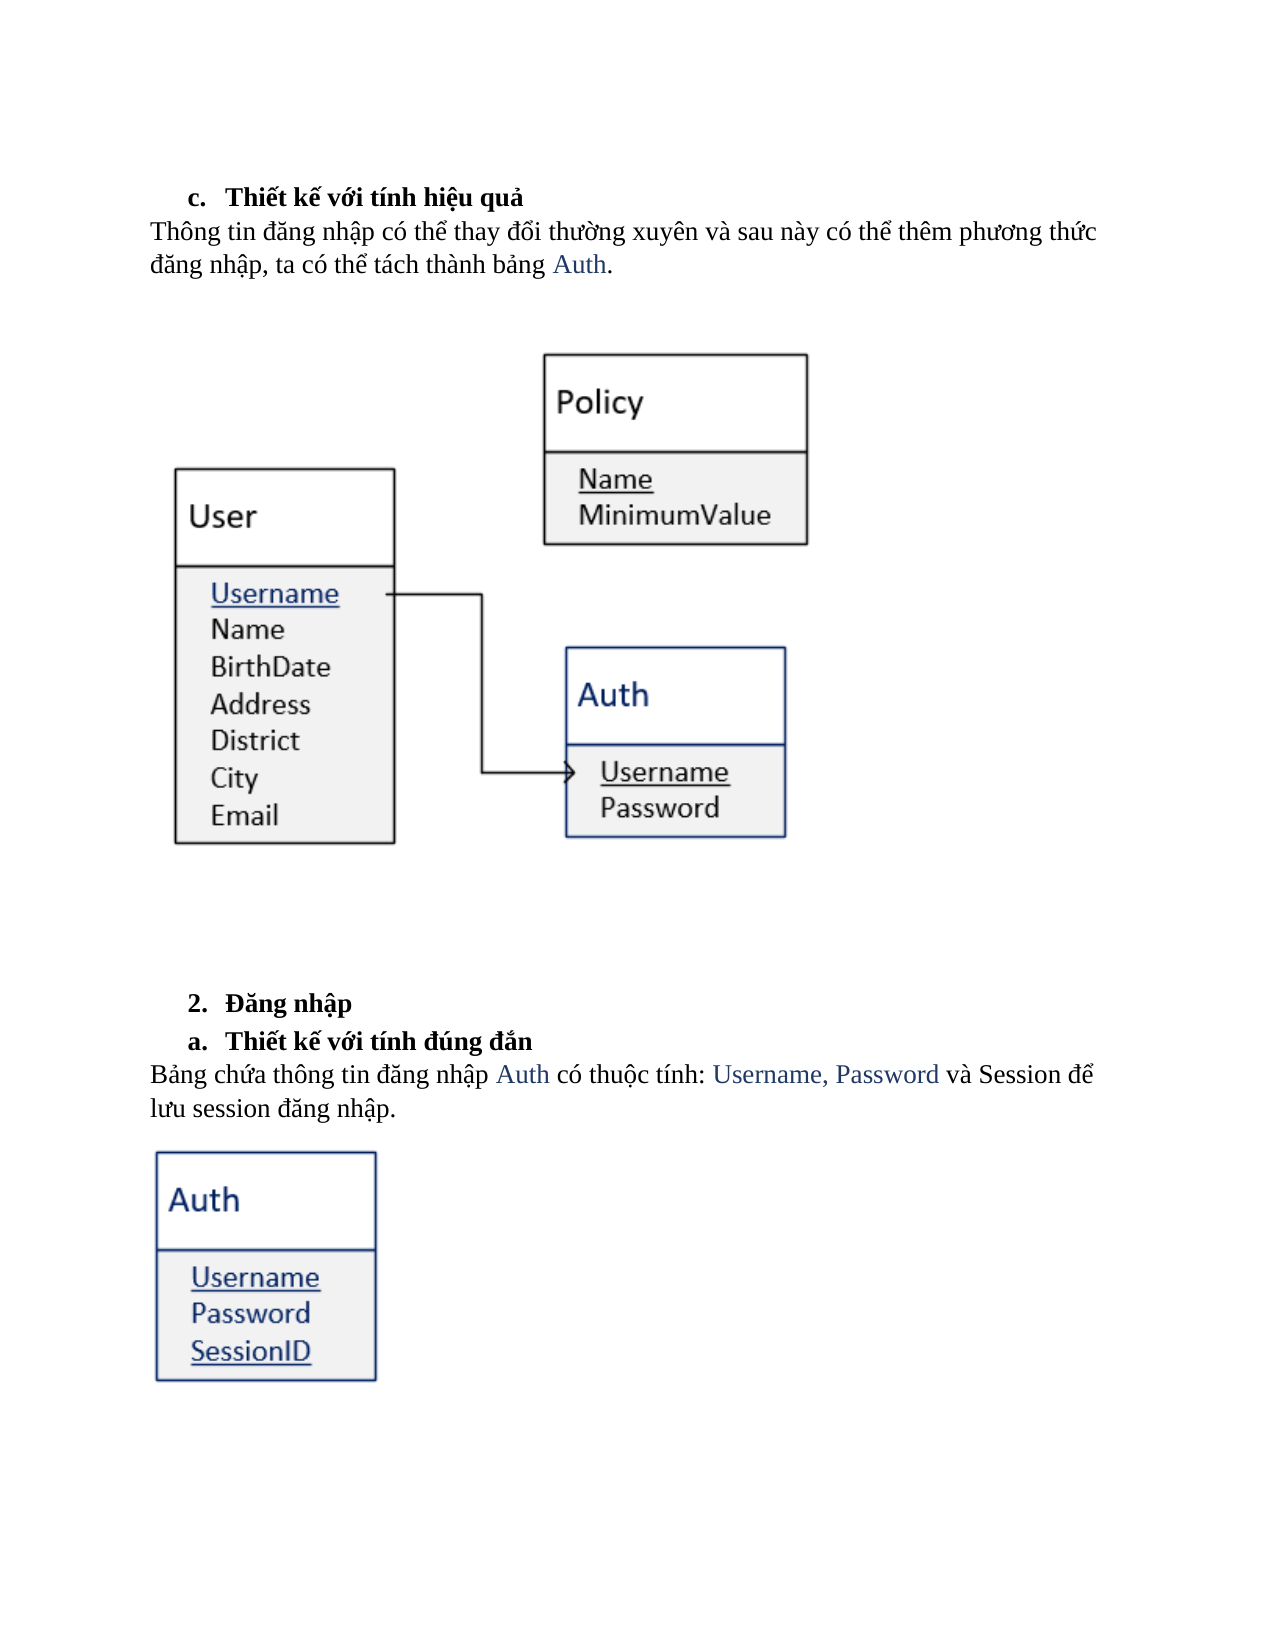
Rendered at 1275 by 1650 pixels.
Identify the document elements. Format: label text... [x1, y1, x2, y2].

subtitle Thiết kế với tính đúng đắn [187, 1025, 1125, 1056]
text Bảng chứa thông tin đăng nhập Auth có thuộc tính: Username, Password và Session để lưu session đăng nhập. [150, 1058, 1125, 1123]
subtitle Đăng nhập [187, 987, 1125, 1018]
text Thông tin đăng nhập có thể thay đổi thường xuyên và sau này có thể thêm phương thức đăng nhập, ta có thể tách thành bảng Auth. [150, 215, 1125, 279]
subtitle Thiết kế với tính hiệu quả [187, 181, 1125, 212]
